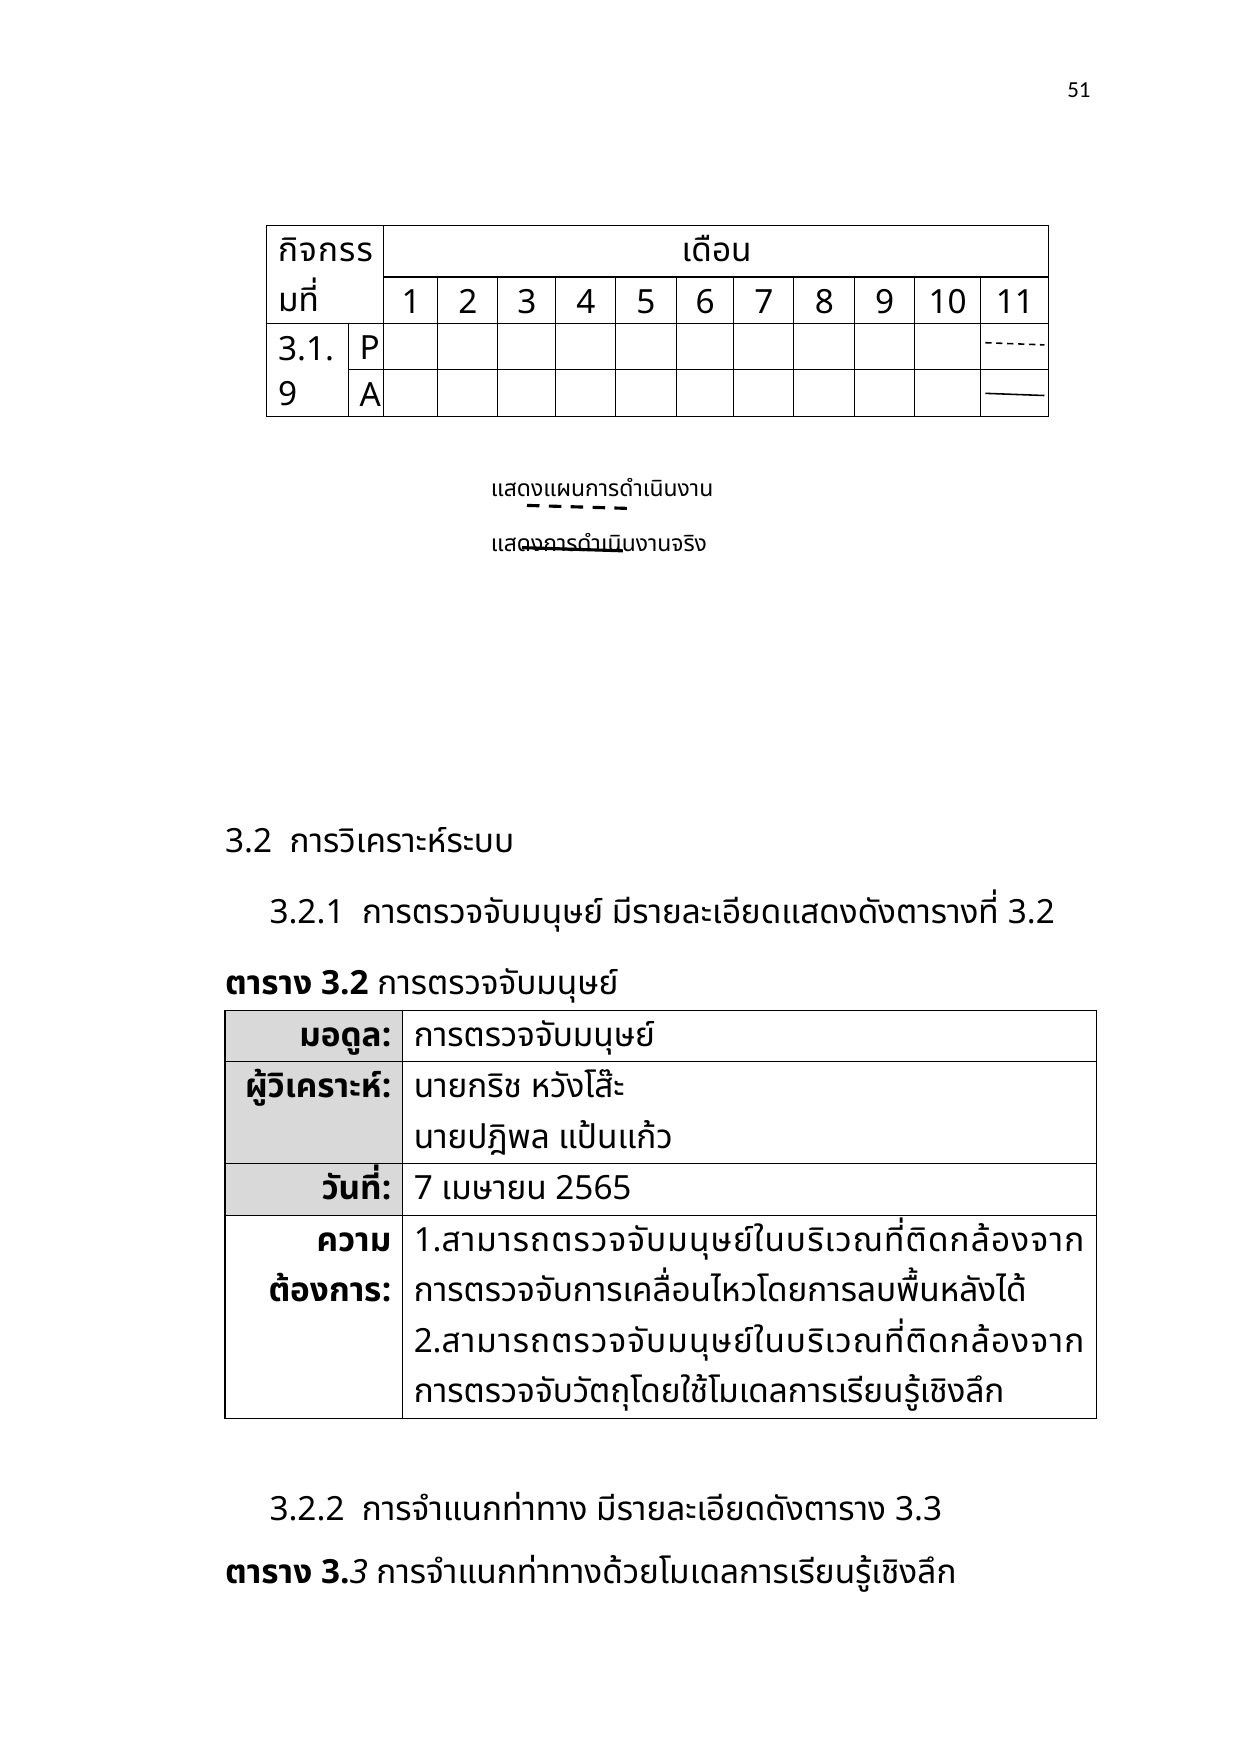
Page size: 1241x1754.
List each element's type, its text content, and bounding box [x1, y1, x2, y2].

table_cell 11 [981, 278, 1048, 323]
table_cell 4 [556, 278, 615, 323]
table_cell [981, 370, 1048, 416]
table_cell [384, 324, 437, 369]
table_cell 7 [734, 278, 793, 323]
table_cell [794, 324, 854, 369]
table_cell [981, 324, 1048, 369]
table_cell [855, 370, 914, 416]
table_header เดือน [384, 226, 1048, 276]
table_cell [794, 370, 854, 416]
table_cell [616, 324, 676, 369]
table_cell 1 [384, 278, 437, 323]
table_cell [616, 370, 676, 416]
table_cell [384, 370, 437, 416]
table_cell [734, 370, 793, 416]
table_cell [734, 324, 793, 369]
table_cell [438, 324, 497, 369]
table_cell [677, 324, 733, 369]
table_cell [556, 370, 615, 416]
table_cell P [349, 324, 383, 369]
table_cell 9 [855, 278, 914, 323]
table_cell 5 [616, 278, 676, 323]
table_header กิจกรรมที่ [267, 226, 383, 323]
table_cell วันที่: [226, 1164, 402, 1215]
text ตาราง 3.2 การตรวจจับมนุษย์ [225, 959, 1090, 1009]
subtitle 3.2 การวิเคราะห์ระบบ [225, 816, 1090, 867]
table_cell [915, 324, 980, 369]
table_cell นายกริช หวังโส๊ะ นายปฎิพล แป้นแก้ว [403, 1062, 1096, 1163]
table_cell A [349, 370, 383, 416]
table_cell 8 [794, 278, 854, 323]
text แสดงการดำเนินงานจริง [225, 527, 1090, 562]
text 3.2.1 การตรวจจับมนุษย์ มีรายละเอียดแสดงดังตารางที่ 3.2 [225, 888, 1090, 938]
table_cell [498, 370, 555, 416]
table_cell [677, 370, 733, 416]
text ตาราง 3.3 การจำแนกท่าทางด้วยโมเดลการเรียนรู้เชิงลึก [225, 1548, 1090, 1598]
table_header การตรวจจับมนุษย์ [403, 1011, 1096, 1061]
table_cell ความต้องการ: [226, 1216, 402, 1418]
table_cell 6 [677, 278, 733, 323]
table_cell 7 เมษายน 2565 [403, 1164, 1096, 1215]
table_header มอดูล: [226, 1011, 402, 1061]
table_cell [855, 324, 914, 369]
text 3.2.2 การจำแนกท่าทาง มีรายละเอียดดังตาราง 3.3 [225, 1484, 1090, 1535]
table_cell [438, 370, 497, 416]
table_cell 2 [438, 278, 497, 323]
text แสดงแผนการดำเนินงาน [225, 472, 1090, 507]
table_cell 3 [498, 278, 555, 323]
table_cell ผู้วิเคราะห์: [226, 1062, 402, 1163]
table_cell [498, 324, 555, 369]
table_cell 10 [915, 278, 980, 323]
table_cell [556, 324, 615, 369]
table_cell [915, 370, 980, 416]
table_cell 1.สามารถตรวจจับมนุษย์ในบริเวณที่ติดกล้องจากการตรวจจับการเคลื่อนไหวโดยการลบพื้นหลังได้ 2.สามารถตรวจจับมนุษย์ในบริเวณที่ติดกล้องจากการตรวจจับวัตถุโดยใช้โมเดลการเรียนรู้เชิงลึก [403, 1216, 1096, 1418]
table_cell 3.1.9 [267, 324, 348, 416]
